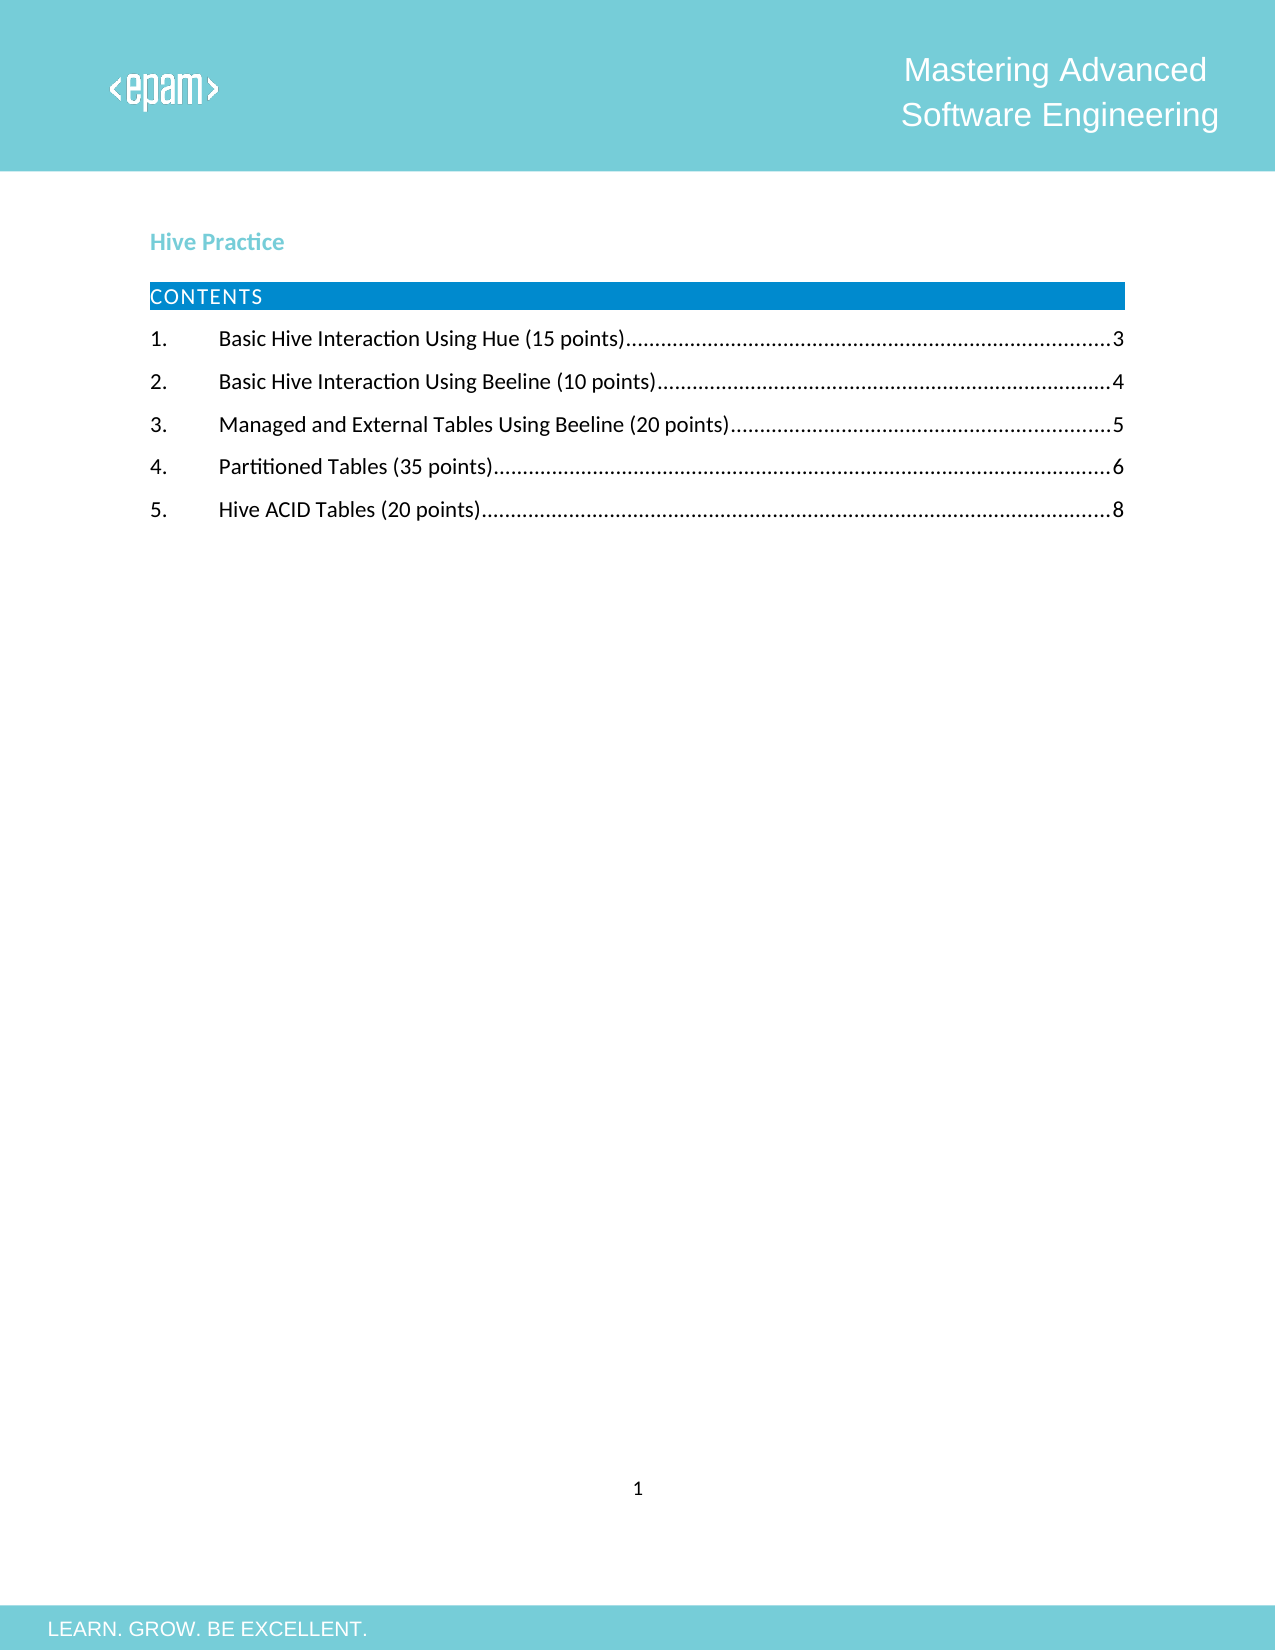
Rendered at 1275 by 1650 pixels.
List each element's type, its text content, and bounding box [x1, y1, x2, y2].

picture [135, 53, 160, 133]
text Hive Practice [150, 226, 1125, 257]
